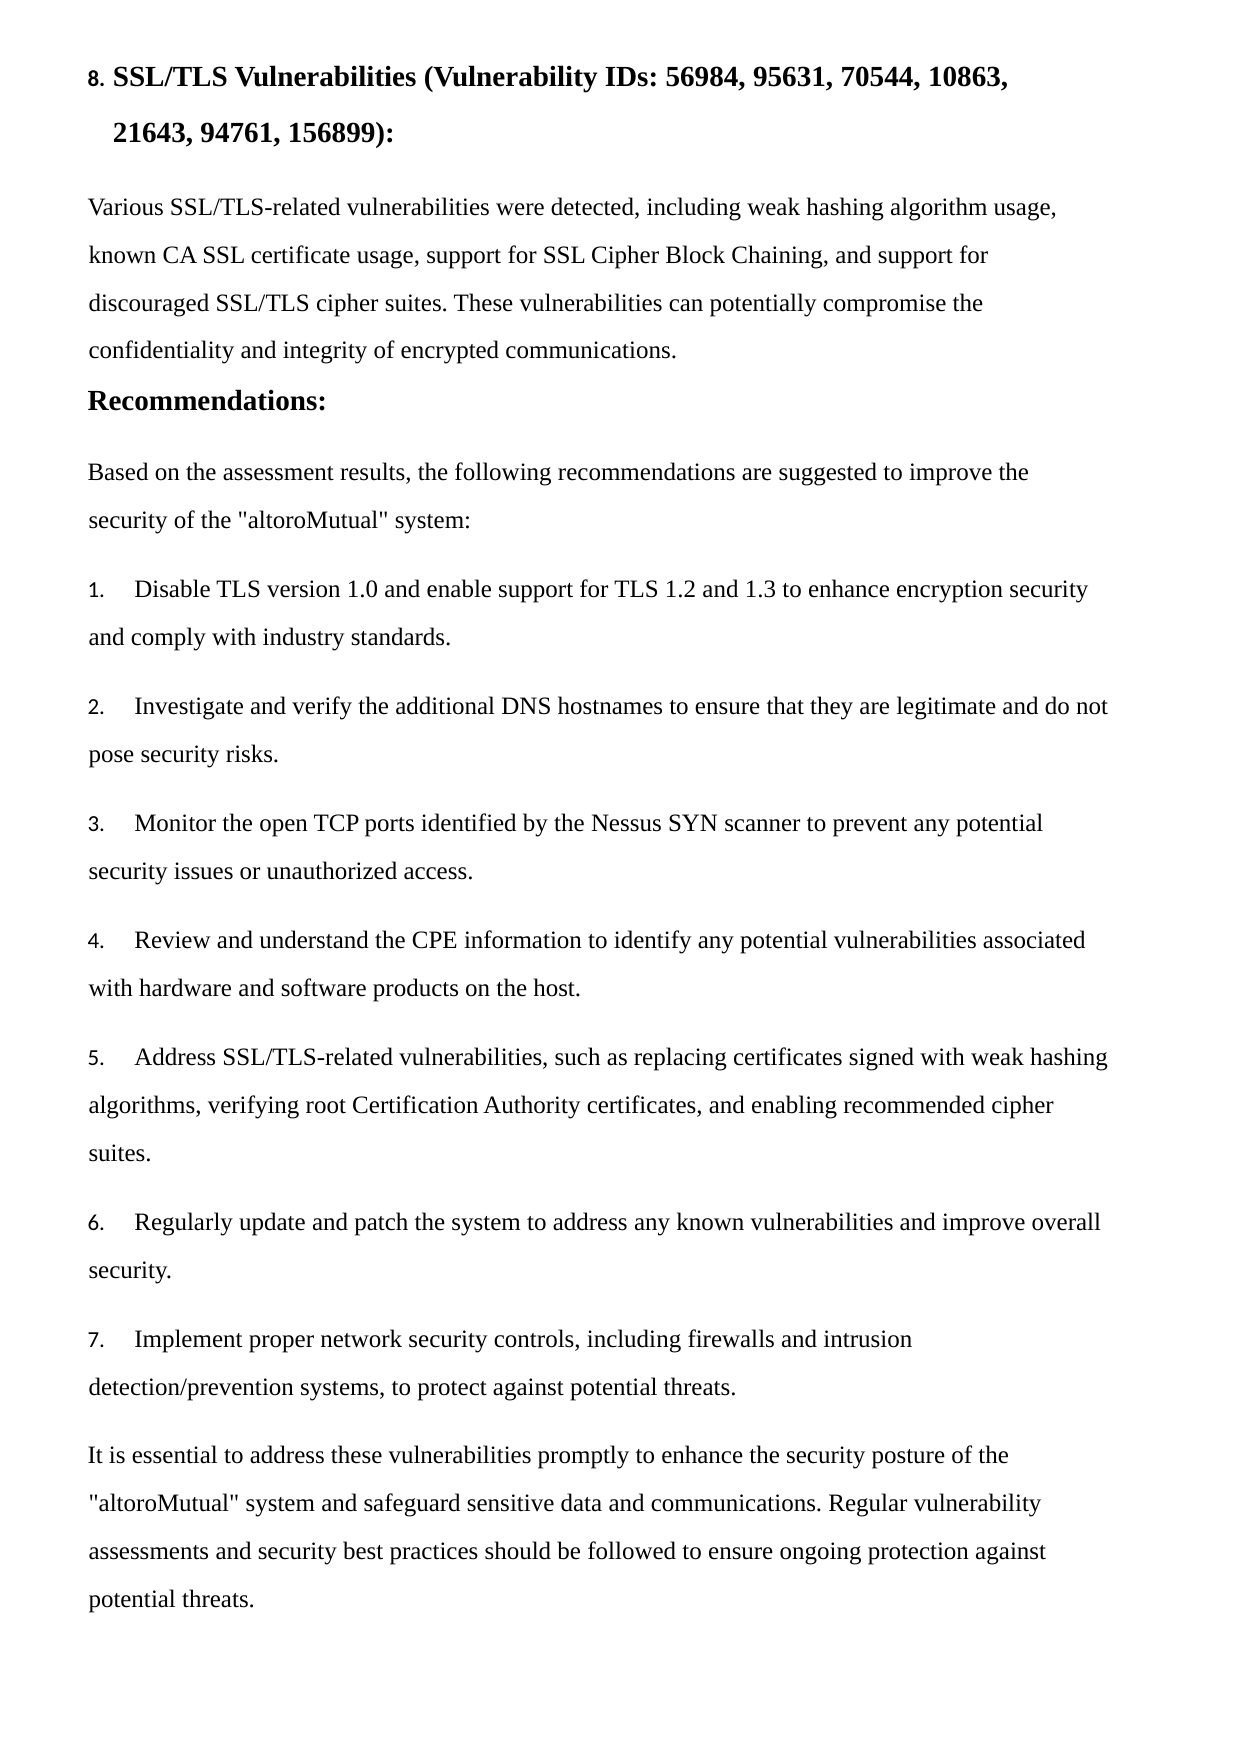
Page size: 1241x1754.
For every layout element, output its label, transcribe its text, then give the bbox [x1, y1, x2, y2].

text Based on the assessment results, the following recommendations are suggested to improve the security of the "altoroMutual" system: [87, 457, 1109, 534]
list Review and understand the CPE information to identify any potential vulnerabilities associated with hardware and software products on the host. [87, 925, 1109, 1002]
text Recommendations: [87, 383, 1094, 417]
list Monitor the open TCP ports identified by the Nessus SYN scanner to prevent any potential security issues or unauthorized access. [87, 808, 1109, 885]
list Disable TLS version 1.0 and enable support for TLS 1.2 and 1.3 to enhance encryption security and comply with industry standards. [87, 574, 1109, 651]
text Various SSL/TLS-related vulnerabilities were detected, including weak hashing algorithm usage, known CA SSL certificate usage, support for SSL Cipher Block Chaining, and support for discouraged SSL/TLS cipher suites. These vulnerabilities can potentially compromise the confidentiality and integrity of encrypted communications. [87, 192, 1109, 364]
text It is essential to address these vulnerabilities promptly to enhance the security posture of the "altoroMutual" system and safeguard sensitive data and communications. Regular vulnerability assessments and security best practices should be followed to ensure ongoing protection against potential threats. [87, 1441, 1076, 1613]
list SSL/TLS Vulnerabilities (Vulnerability IDs: 56984, 95631, 70544, 10863, 21643, 94761, 156899): [87, 59, 1094, 148]
list Implement proper network security controls, including firewalls and intrusion detection/prevention systems, to protect against potential threats. [87, 1324, 1109, 1401]
list Address SSL/TLS-related vulnerabilities, such as replacing certificates signed with weak hashing algorithms, verifying root Certification Authority certificates, and enabling recommended cipher suites. [87, 1042, 1109, 1167]
list Regularly update and patch the system to address any known vulnerabilities and improve overall security. [87, 1207, 1109, 1284]
list Investigate and verify the additional DNS hostnames to ensure that they are legitimate and do not pose security risks. [87, 691, 1109, 768]
